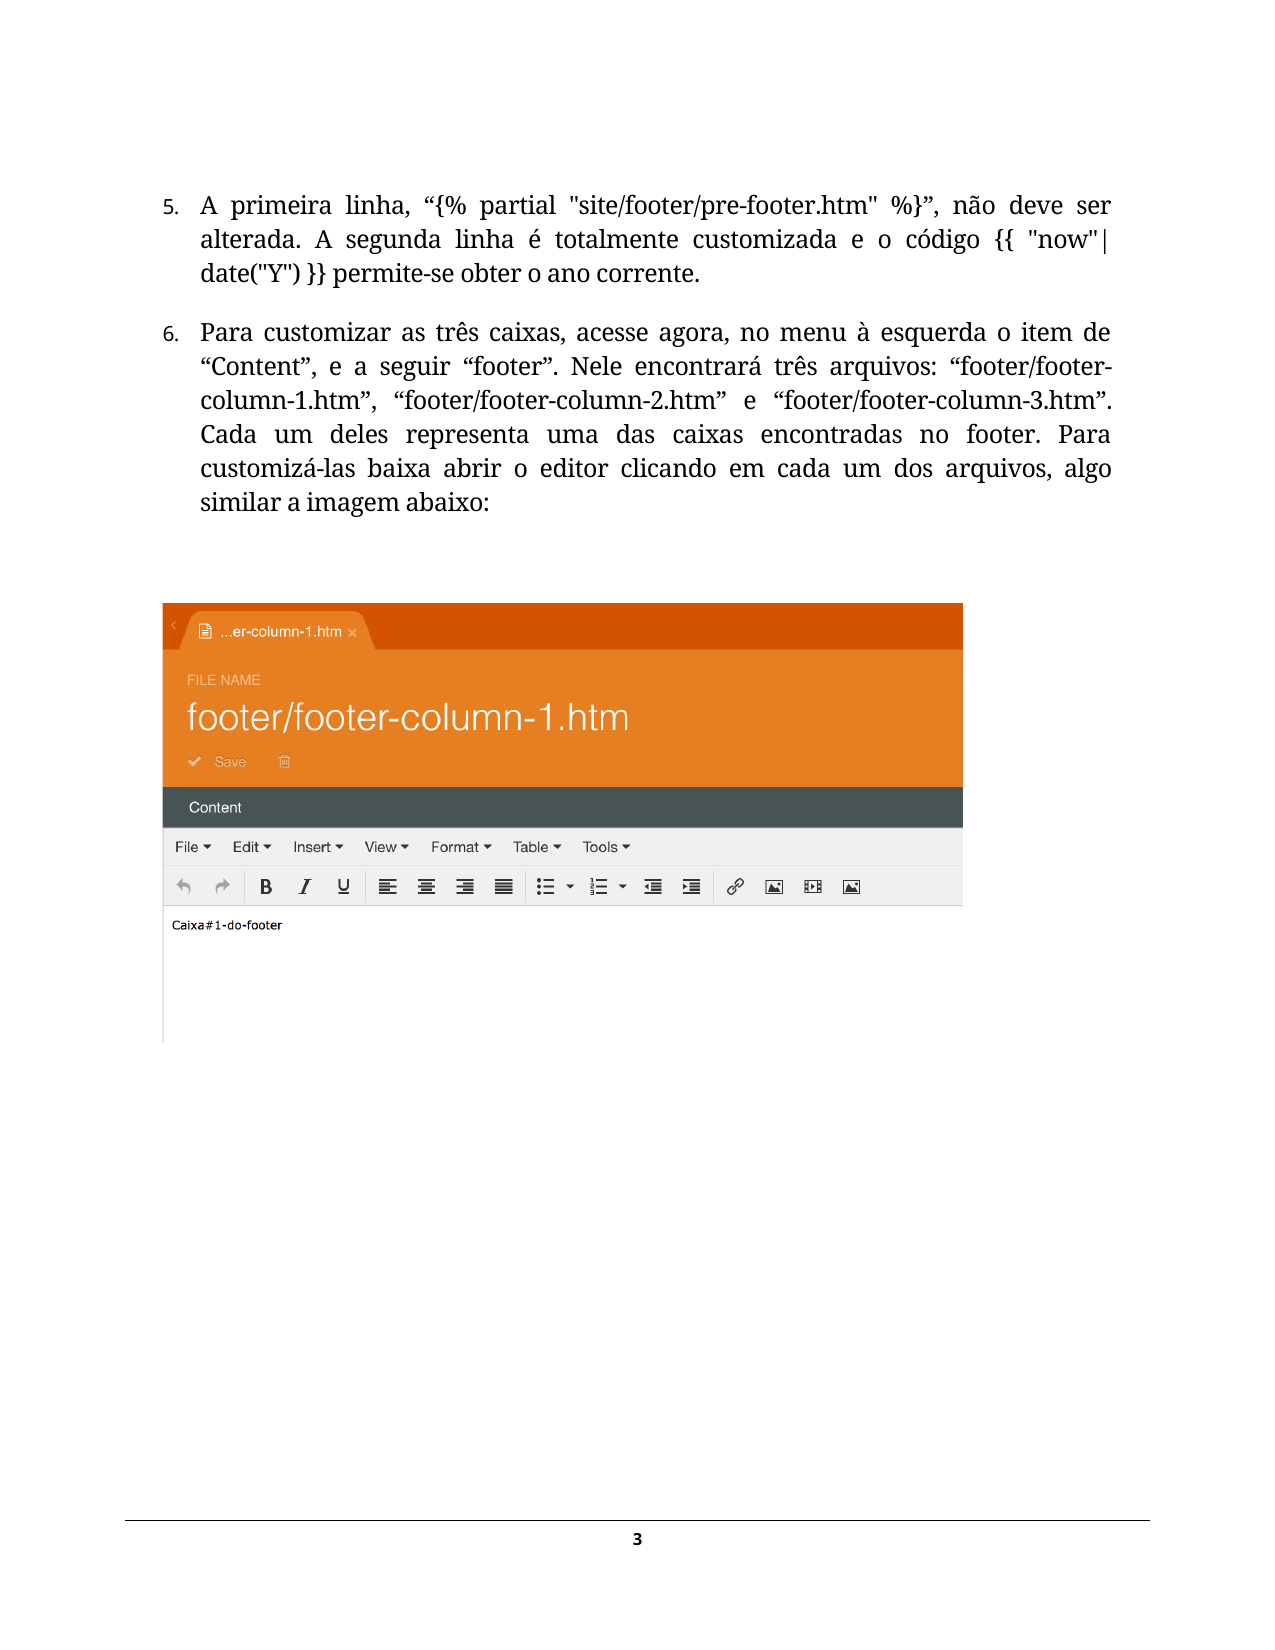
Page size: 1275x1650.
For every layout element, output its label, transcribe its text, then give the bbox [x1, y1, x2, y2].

list A primeira linha, “{% partial "site/footer/pre-footer.htm" %}”, não deve ser alterada. A segunda linha é totalmente customizada e o código {{ "now"|date("Y") }} permite-se obter o ano corrente. [162, 187, 1112, 290]
list Para customizar as três caixas, acesse agora, no menu à esquerda o item de “Content”, e a seguir “footer”. Nele encontrará três arquivos: “footer/footer-column-1.htm”, “footer/footer-column-2.htm” e “footer/footer-column-3.htm”. Cada um deles representa uma das caixas encontradas no footer. Para customizá-las baixa abrir o editor clicando em cada um dos arquivos, algo similar a imagem abaixo: [162, 315, 1112, 519]
picture [162, 603, 963, 1043]
